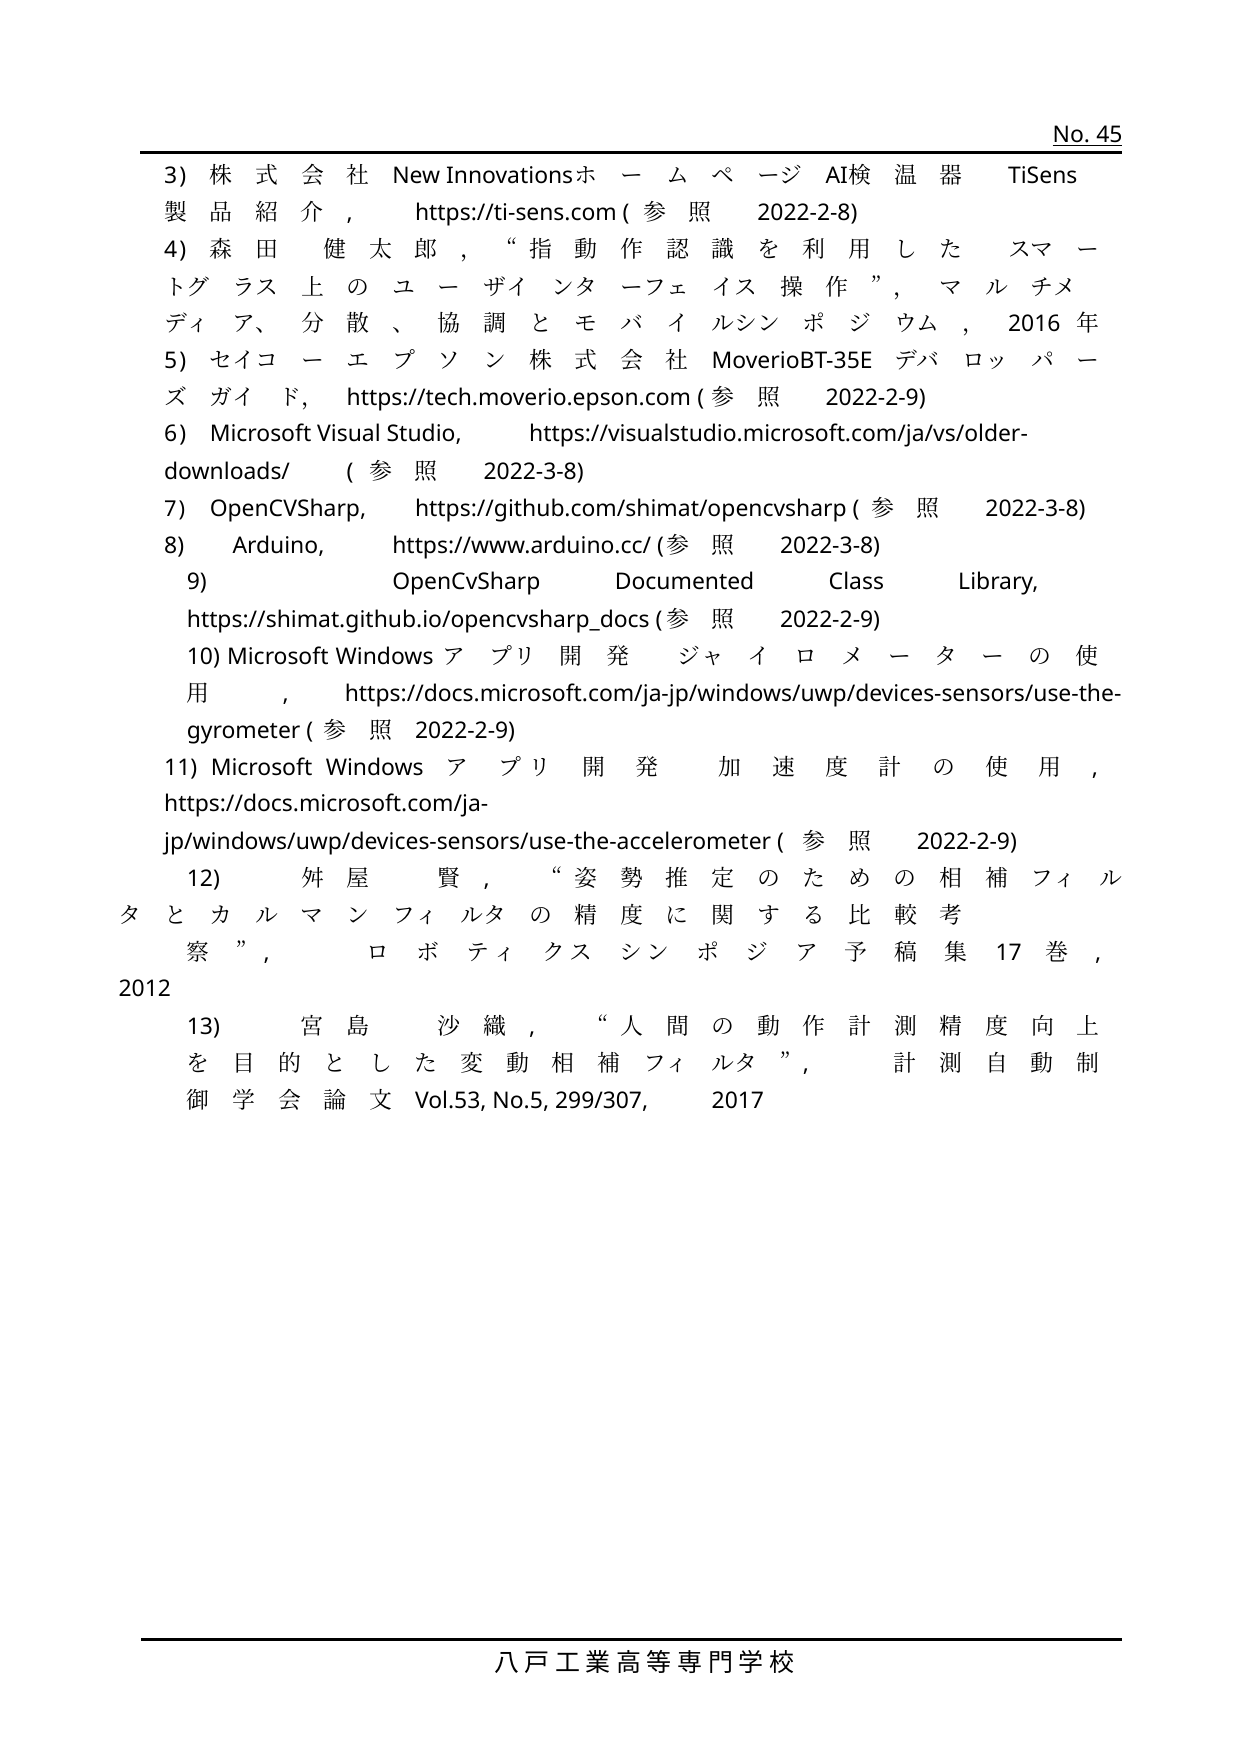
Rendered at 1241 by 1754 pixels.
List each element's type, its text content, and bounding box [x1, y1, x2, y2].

text 察”, ロボティクスシンポジア予稿集17巻, 2012 [118, 932, 1122, 1006]
text 12) 舛屋 賢, “姿勢推定のための相補フィルタとカルマンフィルタの精度に関する比較考 [118, 858, 1122, 932]
text jp/windows/uwp/devices-sensors/use-the-accelerometer (参照 2022-2-9) [141, 821, 1122, 858]
text 株式会社New InnovationsホームページAI検温器 TiSens製品紹介, https://ti-sens.com (参照 2022-2-8) [162, 156, 1122, 229]
text 森田 健太郎，“指動作認識を利用した スマートグラス上のユーザインターフェイス操作”，マルチメディア、分散、協調とモバイルシンポジウム，2016年 [162, 229, 1122, 341]
text 11) Microsoft Windows アプリ開発 加速度計の使用, https://docs.microsoft.com/ja- [141, 747, 1122, 821]
text OpenCVSharp, https://github.com/shimat/opencvsharp (参照 2022-3-8) [162, 488, 1122, 525]
text 9) OpenCvSharp Documented Class Library, https://shimat.github.io/opencvsharp_docs (参照 2022-2-9) [164, 562, 1122, 636]
text 13) 宮島 沙織, “人間の動作計測精度向上を目的とした変動相補フィルタ”, 計測自動制御学会論文Vol.53, No.5, 299/307, 2017 [164, 1006, 1122, 1117]
text セイコーエプソン株式会社MoverioBT-35Eデバロッパーズガイド，https://tech.moverio.epson.com (参照 2022-2-9) [162, 341, 1122, 414]
text 8) Arduino, https://www.arduino.cc/ (参照 2022-3-8) [141, 525, 1122, 562]
text Microsoft Visual Studio, https://visualstudio.microsoft.com/ja/vs/older-downloads/ (参照 2022-3-8) [162, 414, 1122, 488]
text 10) Microsoft Windows アプリ開発 ジャイロメーターの使用, https://docs.microsoft.com/ja-jp/windows/uwp/devices-sensors/use-the-gyrometer (参照2022-2-9) [164, 636, 1122, 747]
